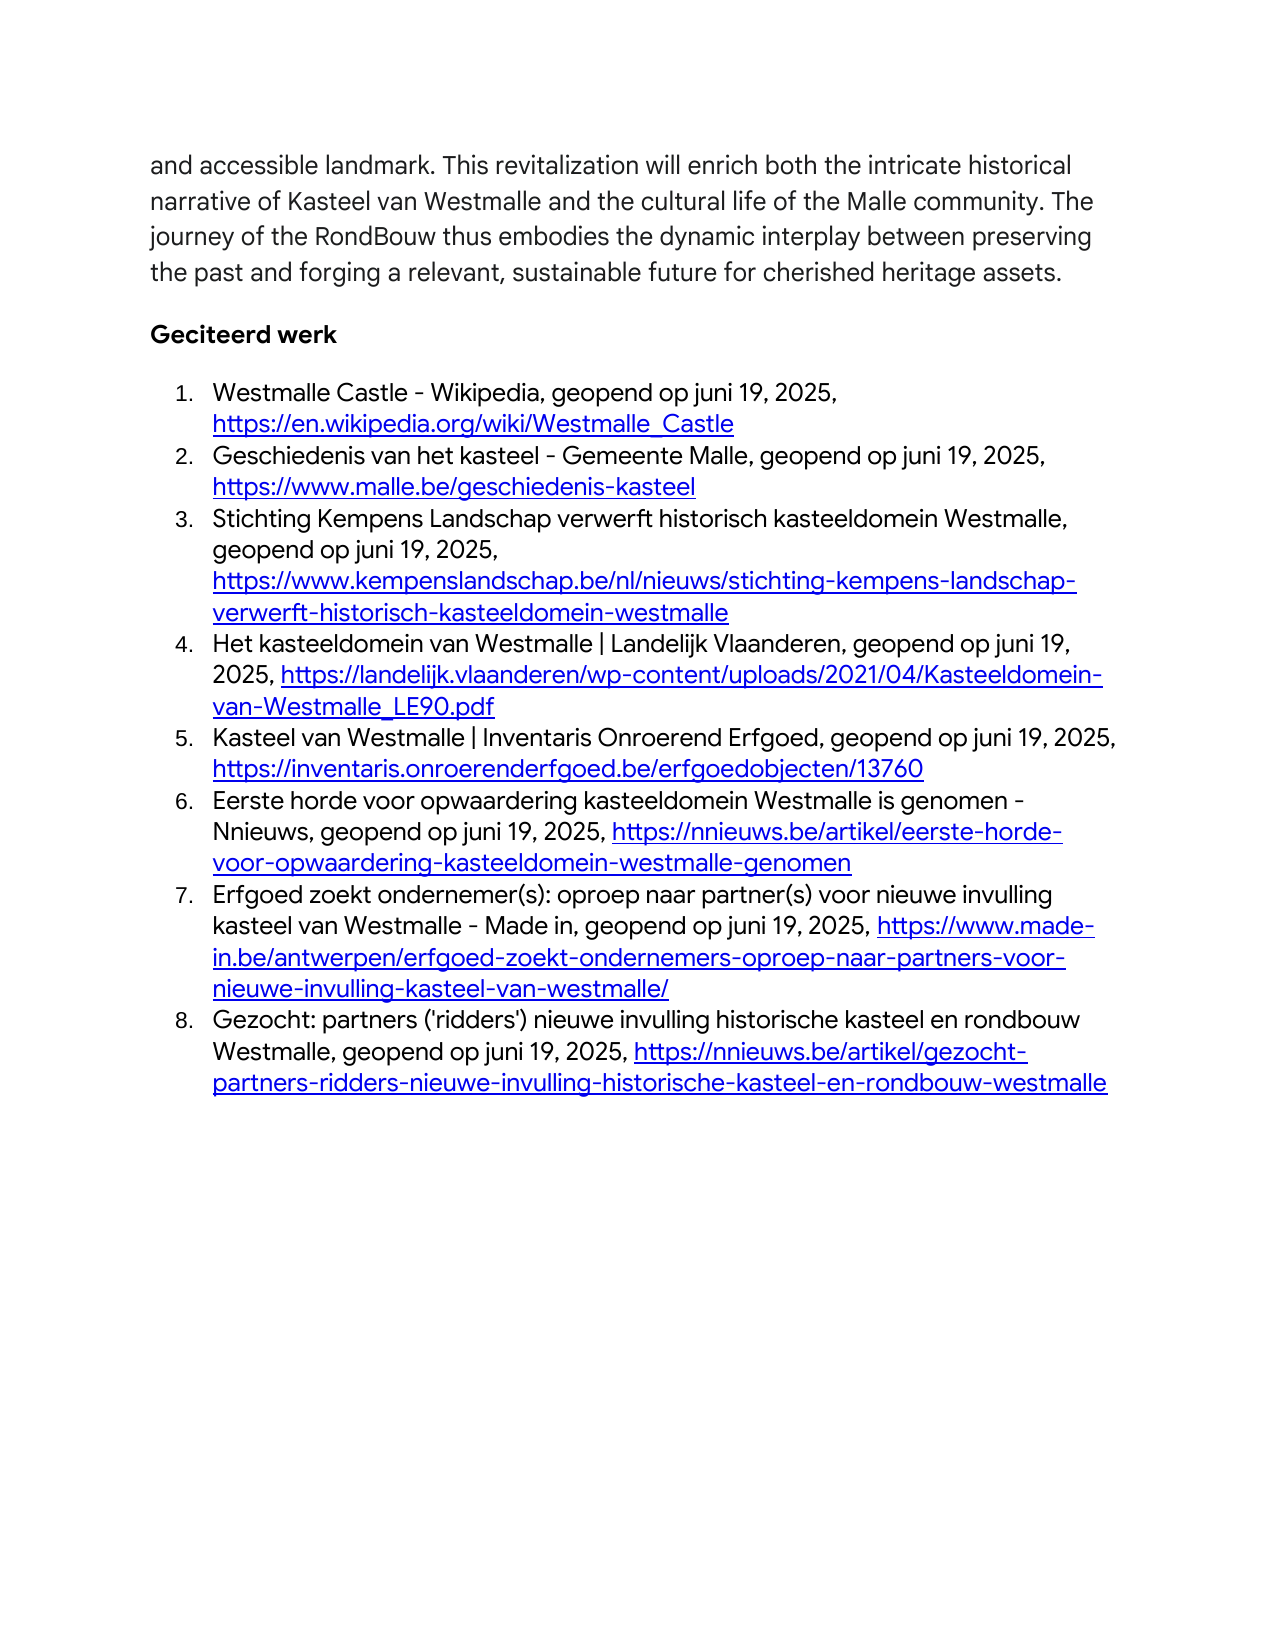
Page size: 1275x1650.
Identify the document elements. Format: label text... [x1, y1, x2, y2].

list Eerste horde voor opwaardering kasteeldomein Westmalle is genomen - Nnieuws, geopend op juni 19, 2025, https://nnieuws.be/artikel/eerste-horde-voor-opwaardering-kasteeldomein-westmalle-genomen [175, 785, 1125, 879]
list Erfgoed zoekt ondernemer(s): oproep naar partner(s) voor nieuwe invulling kasteel van Westmalle - Made in, geopend op juni 19, 2025, https://www.made-in.be/antwerpen/erfgoed-zoekt-ondernemers-oproep-naar-partners-voor-nieuwe-invulling-kasteel-van-westmalle/ [175, 879, 1125, 1004]
list Westmalle Castle - Wikipedia, geopend op juni 19, 2025, https://en.wikipedia.org/wiki/Westmalle_Castle [175, 377, 1125, 440]
list Het kasteeldomein van Westmalle | Landelijk Vlaanderen, geopend op juni 19, 2025, https://landelijk.vlaanderen/wp-content/uploads/2021/04/Kasteeldomein-van-Westmalle_LE90.pdf [175, 628, 1125, 722]
list Stichting Kempens Landschap verwerft historisch kasteeldomein Westmalle, geopend op juni 19, 2025, https://www.kempenslandschap.be/nl/nieuws/stichting-kempens-landschap-verwerft-historisch-kasteeldomein-westmalle [175, 503, 1125, 628]
subtitle Geciteerd werk [150, 319, 1125, 351]
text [150, 150, 1125, 288]
list Kasteel van Westmalle | Inventaris Onroerend Erfgoed, geopend op juni 19, 2025, https://inventaris.onroerenderfgoed.be/erfgoedobjecten/13760 [175, 722, 1125, 785]
list Geschiedenis van het kasteel - Gemeente Malle, geopend op juni 19, 2025, https://www.malle.be/geschiedenis-kasteel [175, 440, 1125, 503]
list Gezocht: partners ('ridders') nieuwe invulling historische kasteel en rondbouw Westmalle, geopend op juni 19, 2025, https://nnieuws.be/artikel/gezocht-partners-ridders-nieuwe-invulling-historische-kasteel-en-rondbouw-westmalle [175, 1004, 1125, 1098]
